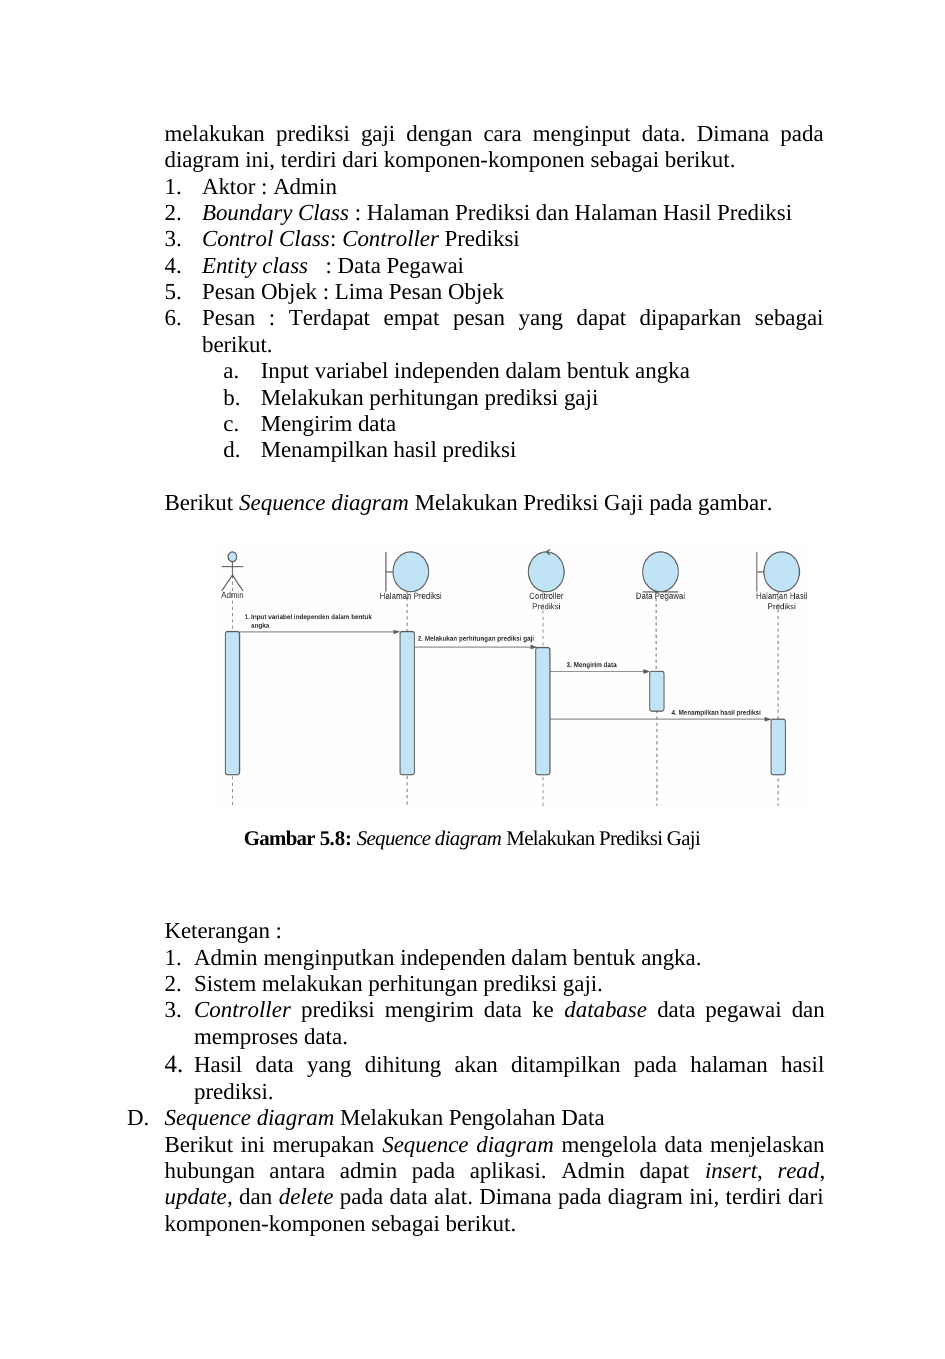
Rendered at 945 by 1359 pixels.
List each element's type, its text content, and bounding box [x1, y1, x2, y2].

list Input variabel independen dalam bentuk angka [223, 357, 825, 383]
picture [216, 544, 812, 806]
list Control Class: Controller Prediksi [164, 225, 825, 252]
list Berikut ini merupakan Sequence diagram mengelola data menjelaskan hubungan antara admin pada aplikasi. Admin dapat insert, read, update, dan delete pada data alat. Dimana pada diagram ini, terdiri dari komponen-komponen sebagai berikut. [164, 1131, 825, 1236]
list Controller prediksi mengirim data ke database data pegawai dan memproses data. [164, 997, 825, 1049]
list Hasil data yang dihitung akan ditampilkan pada halaman hasil prediksi. [164, 1049, 825, 1104]
list Menampilkan hasil prediksi [223, 436, 825, 463]
text Gambar 5.8: Sequence diagram Melakukan Prediksi Gaji [120, 826, 825, 850]
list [164, 120, 825, 173]
list Keterangan : [164, 917, 825, 944]
list Entity class : Data Pegawai [164, 252, 825, 278]
list Sequence diagram Melakukan Pengolahan Data [127, 1104, 825, 1131]
list Sistem melakukan perhitungan prediksi gaji. [164, 970, 825, 997]
list Pesan : Terdapat empat pesan yang dapat dipaparkan sebagai berikut. [164, 304, 825, 357]
list Boundary Class : Halaman Prediksi dan Halaman Hasil Prediksi [164, 199, 825, 225]
list Berikut Sequence diagram Melakukan Prediksi Gaji pada gambar. [164, 489, 825, 515]
list Melakukan perhitungan prediksi gaji [223, 383, 825, 410]
list Aktor : Admin [164, 173, 825, 199]
list Mengirim data [223, 410, 825, 436]
list Pesan Objek : Lima Pesan Objek [164, 278, 825, 304]
list Admin menginputkan independen dalam bentuk angka. [164, 944, 825, 970]
